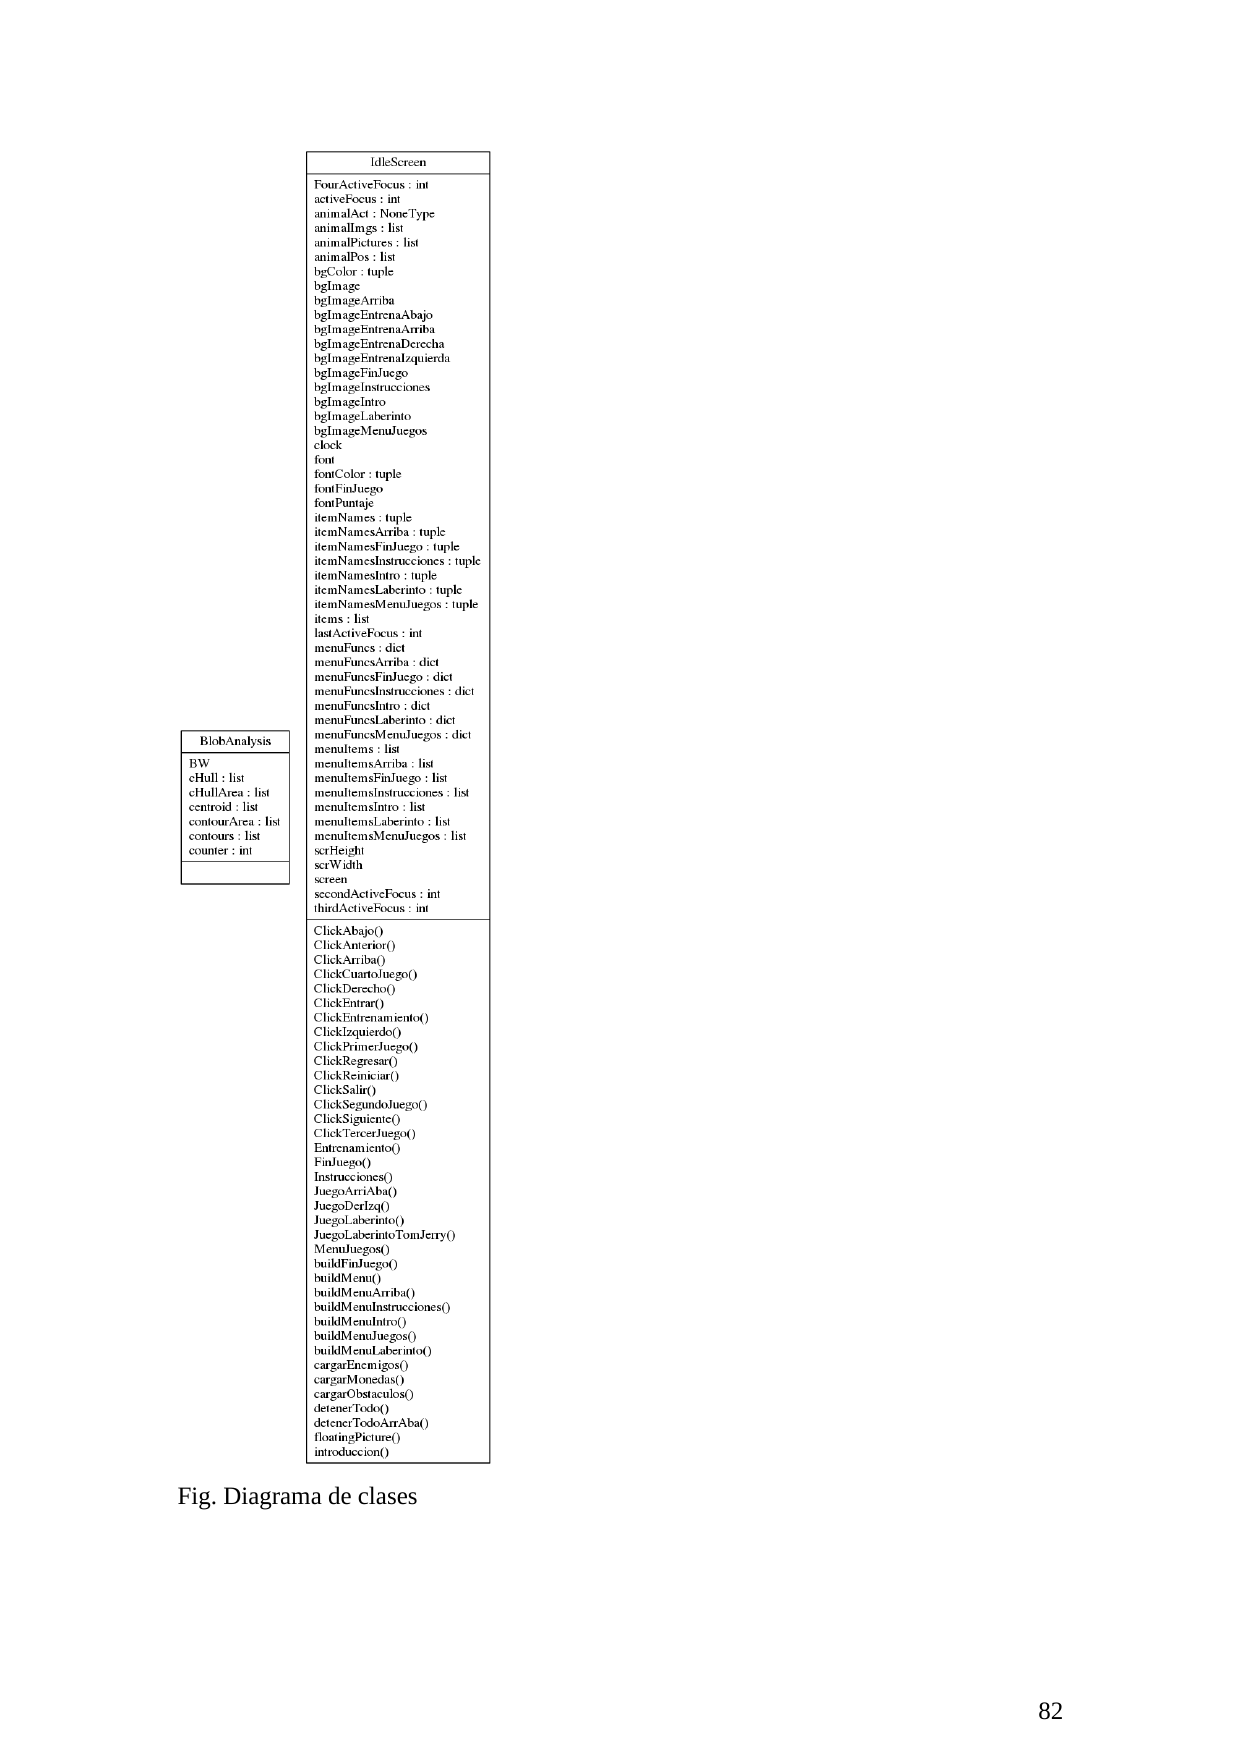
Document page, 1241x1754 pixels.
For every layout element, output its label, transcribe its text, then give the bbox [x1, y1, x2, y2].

picture [177, 147, 493, 1467]
text Fig. Diagrama de clases [177, 1481, 1063, 1510]
